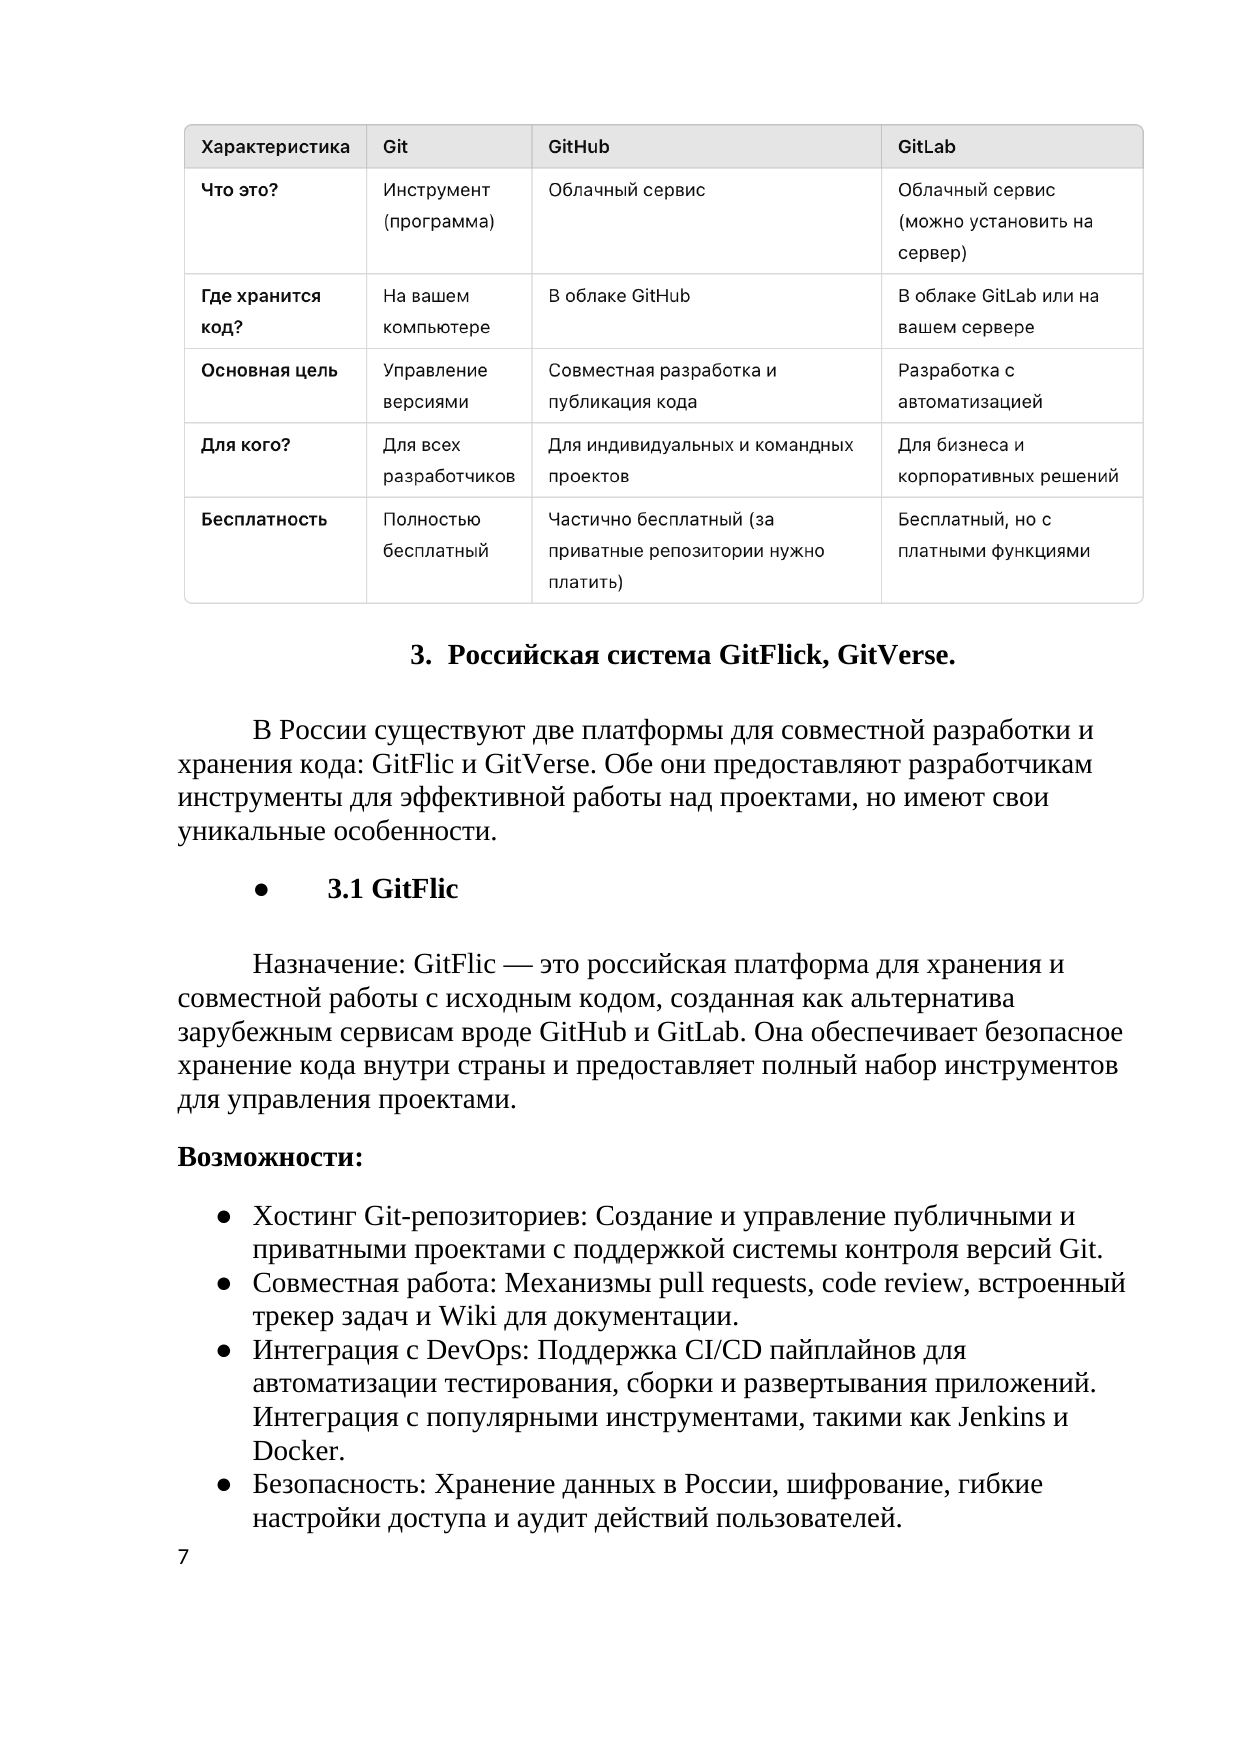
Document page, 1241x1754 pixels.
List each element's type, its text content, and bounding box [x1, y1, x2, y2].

list Интеграция с DevOps: Поддержка CI/CD пайплайнов для автоматизации тестирования, сборки и развертывания приложений. Интеграция с популярными инструментами, такими как Jenkins и Docker. [215, 1332, 1152, 1466]
list Совместная работа: Механизмы pull requests, code review, встроенный трекер задач и Wiki для документации. [215, 1265, 1152, 1332]
subtitle 3.1 GitFlic [177, 871, 1152, 905]
text Назначение: GitFlic — это российская платформа для хранения и совместной работы с исходным кодом, созданная как альтернатива зарубежным сервисам вроде GitHub и GitLab. Она обеспечивает безопасное хранение кода внутри страны и предоставляет полный набор инструментов для управления проектами. [177, 947, 1152, 1114]
picture [177, 118, 1152, 612]
text В России существуют две платформы для совместной разработки и хранения кода: GitFlic и GitVerse. Обе они предоставляют разработчикам инструменты для эффективной работы над проектами, но имеют свои уникальные особенности. [177, 712, 1152, 846]
list Хостинг Git-репозиториев: Создание и управление публичными и приватными проектами с поддержкой системы контроля версий Git. [215, 1198, 1152, 1265]
text Возможности: [177, 1139, 1152, 1173]
list Безопасность: Хранение данных в России, шифрование, гибкие настройки доступа и аудит действий пользователей. [215, 1466, 1152, 1533]
subtitle Российская система GitFlick, GitVerse. [215, 637, 1152, 670]
